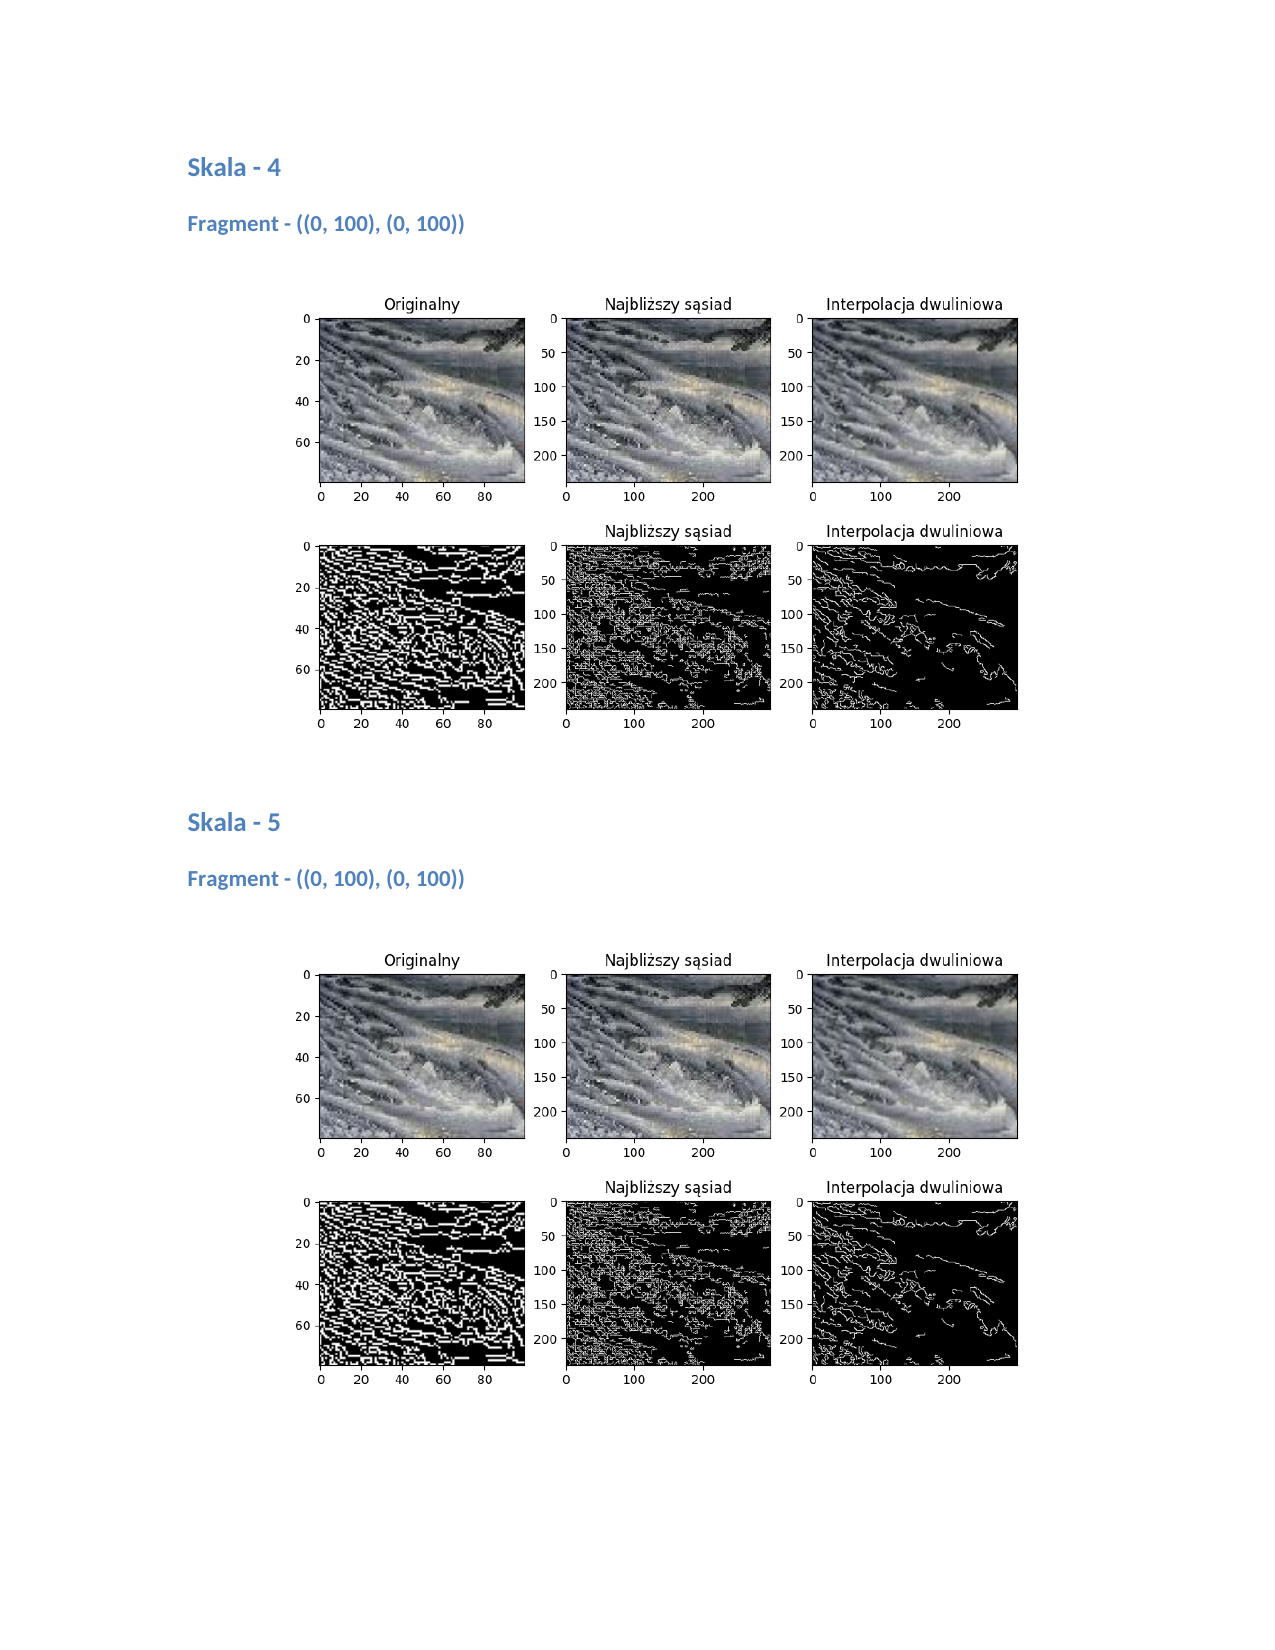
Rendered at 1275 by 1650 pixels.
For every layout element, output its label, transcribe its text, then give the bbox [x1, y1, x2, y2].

subtitle Skala - 5 [187, 806, 1087, 839]
picture [206, 241, 1107, 781]
picture [206, 896, 1107, 1437]
subtitle Fragment - ((0, 100), (0, 100)) [187, 209, 1087, 237]
subtitle Skala - 4 [187, 150, 1087, 183]
subtitle Fragment - ((0, 100), (0, 100)) [187, 864, 1087, 892]
